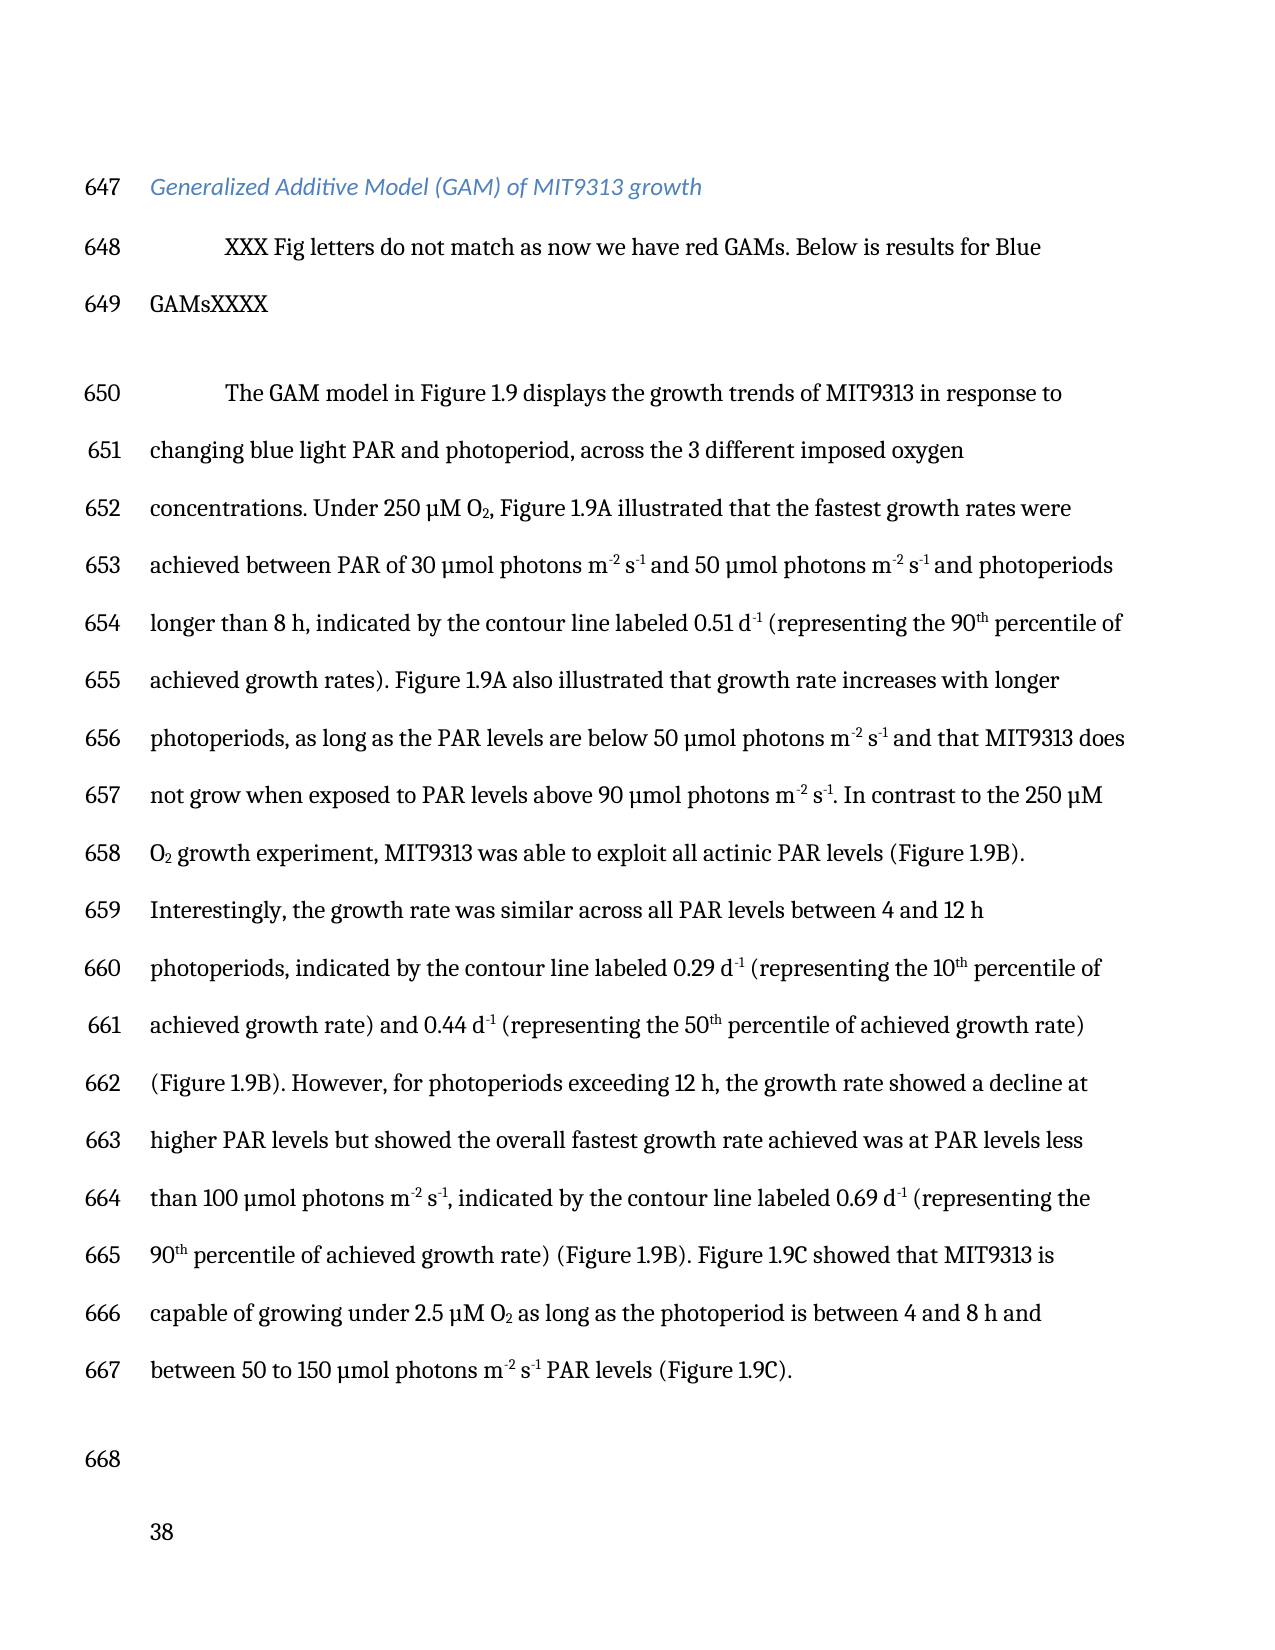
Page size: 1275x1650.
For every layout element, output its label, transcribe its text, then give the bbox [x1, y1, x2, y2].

text The GAM model in Figure 1.9 displays the growth trends of MIT9313 in response to changing blue light PAR and photoperiod, across the 3 different imposed oxygen concentrations. Under 250 µM O2, Figure 1.9A illustrated that the fastest growth rates were achieved between PAR of 30 µmol photons m-2 s-1 and 50 µmol photons m-2 s-1 and photoperiods longer than 8 h, indicated by the contour line labeled 0.51 d-1 (representing the 90th percentile of achieved growth rates). Figure 1.9A also illustrated that growth rate increases with longer photoperiods, as long as the PAR levels are below 50 µmol photons m-2 s-1 and that MIT9313 does not grow when exposed to PAR levels above 90 µmol photons m-2 s-1. In contrast to the 250 µM O2 growth experiment, MIT9313 was able to exploit all actinic PAR levels (Figure 1.9B). Interestingly, the growth rate was similar across all PAR levels between 4 and 12 h photoperiods, indicated by the contour line labeled 0.29 d-1 (representing the 10th percentile of achieved growth rate) and 0.44 d-1 (representing the 50th percentile of achieved growth rate) (Figure 1.9B). However, for photoperiods exceeding 12 h, the growth rate showed a decline at higher PAR levels but showed the overall fastest growth rate achieved was at PAR levels less than 100 µmol photons m-2 s-1, indicated by the contour line labeled 0.69 d-1 (representing the 90th percentile of achieved growth rate) (Figure 1.9B). Figure 1.9C showed that MIT9313 is capable of growing under 2.5 µM O2 as long as the photoperiod is between 4 and 8 h and between 50 to 150 µmol photons m-2 s-1 PAR levels (Figure 1.9C). [150, 379, 1125, 1385]
subtitle Generalized Additive Model (GAM) of MIT9313 growth [150, 171, 1125, 201]
text XXX Fig letters do not match as now we have red GAMs. Below is results for Blue GAMsXXXX [150, 233, 1125, 319]
